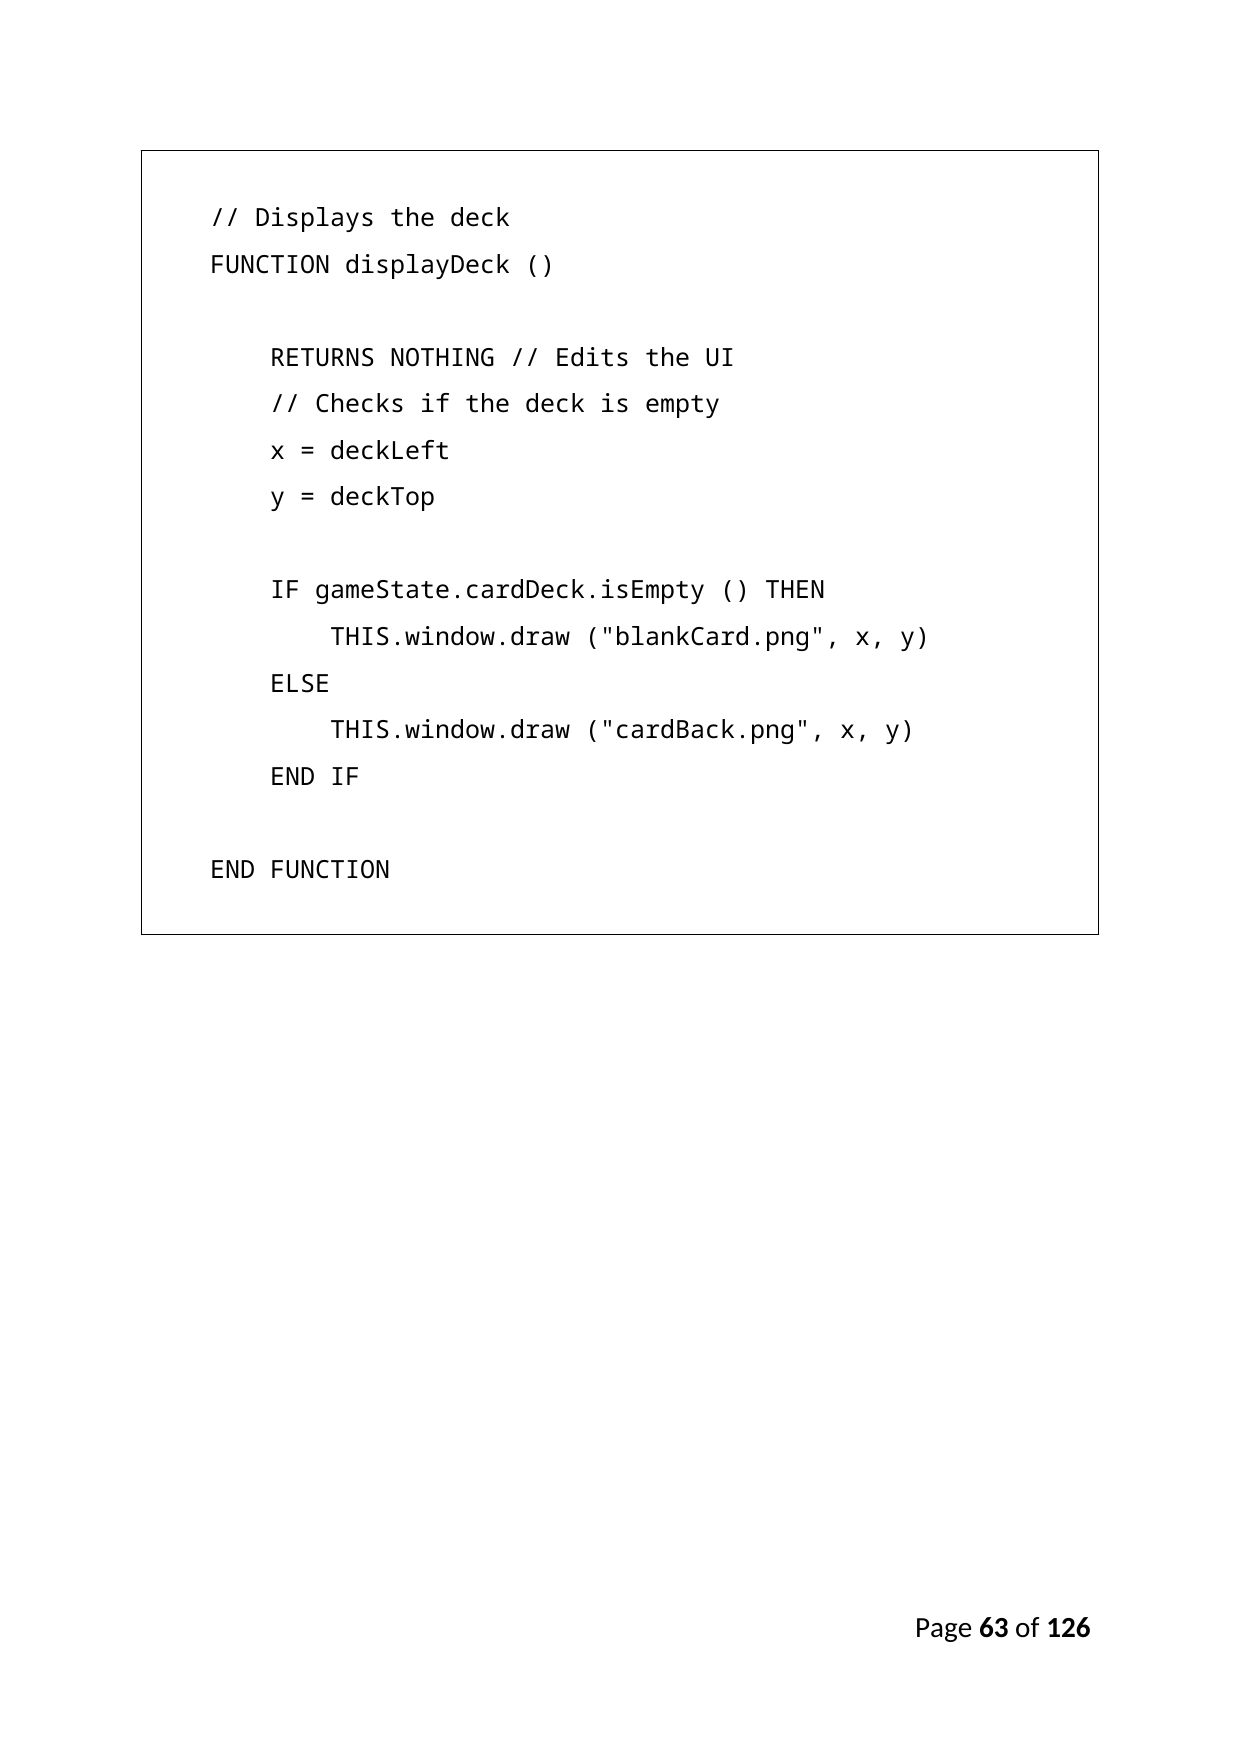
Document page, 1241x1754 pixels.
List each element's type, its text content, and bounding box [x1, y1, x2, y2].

text y = deckTop [142, 476, 1098, 513]
text RETURNS NOTHING // Edits the UI [142, 336, 1098, 373]
text x = deckLeft [142, 429, 1098, 467]
text END IF [142, 755, 1098, 792]
text END FUNCTION [142, 848, 1098, 886]
text THIS.window.draw ("cardBack.png", x, y) [142, 709, 1098, 746]
text // Displays the deck [142, 197, 1098, 234]
text THIS.window.draw ("blankCard.png", x, y) [142, 616, 1098, 653]
text ELSE [142, 662, 1098, 699]
text FUNCTION displayDeck () [142, 243, 1098, 280]
text IF gameState.cardDeck.isEmpty () THEN [142, 569, 1098, 606]
text // Checks if the deck is empty [142, 383, 1098, 420]
